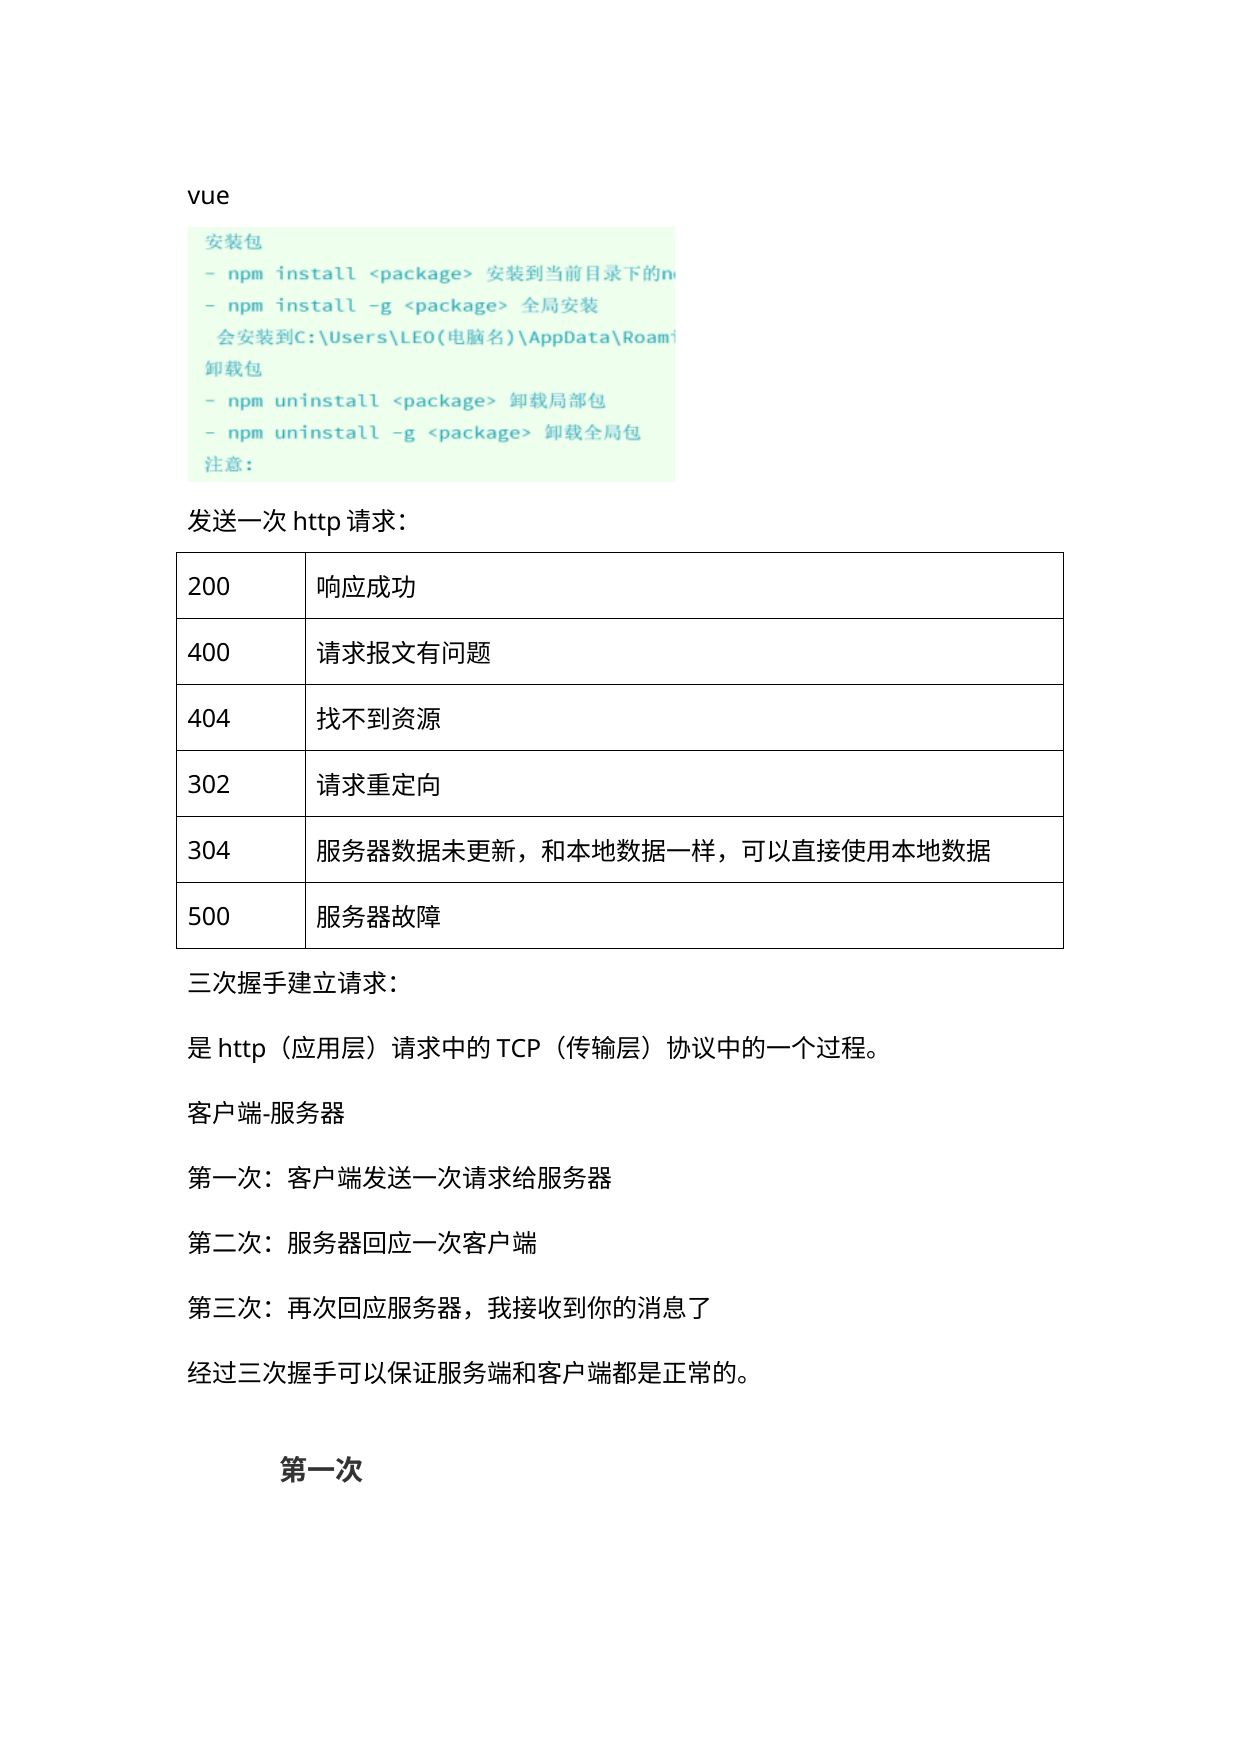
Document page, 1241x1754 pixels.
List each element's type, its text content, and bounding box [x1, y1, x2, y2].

table_header 响应成功 [306, 553, 1063, 618]
table_cell 500 [177, 883, 305, 948]
table_cell 302 [177, 751, 305, 816]
table_cell 服务器故障 [306, 883, 1063, 948]
list vue [187, 162, 1053, 227]
table_cell 找不到资源 [306, 685, 1063, 750]
subtitle 第一次 [187, 1436, 1053, 1501]
list 客户端-服务器 [187, 1079, 1053, 1144]
picture [187, 227, 676, 482]
list 是http（应用层）请求中的TCP（传输层）协议中的一个过程。 [187, 1014, 1053, 1079]
table_cell 304 [177, 817, 305, 882]
table_cell 400 [177, 619, 305, 684]
list 第三次：再次回应服务器，我接收到你的消息了 [187, 1274, 1053, 1339]
list 第二次：服务器回应一次客户端 [187, 1209, 1053, 1274]
list 发送一次http请求： [187, 487, 1053, 552]
list 第一次：客户端发送一次请求给服务器 [187, 1144, 1053, 1209]
table_cell 404 [177, 685, 305, 750]
list 三次握手建立请求： [187, 949, 1053, 1014]
table_header 200 [177, 553, 305, 618]
table_cell 请求报文有问题 [306, 619, 1063, 684]
table_cell 请求重定向 [306, 751, 1063, 816]
list 经过三次握手可以保证服务端和客户端都是正常的。 [187, 1339, 1053, 1404]
table_cell 服务器数据未更新，和本地数据一样，可以直接使用本地数据 [306, 817, 1063, 882]
